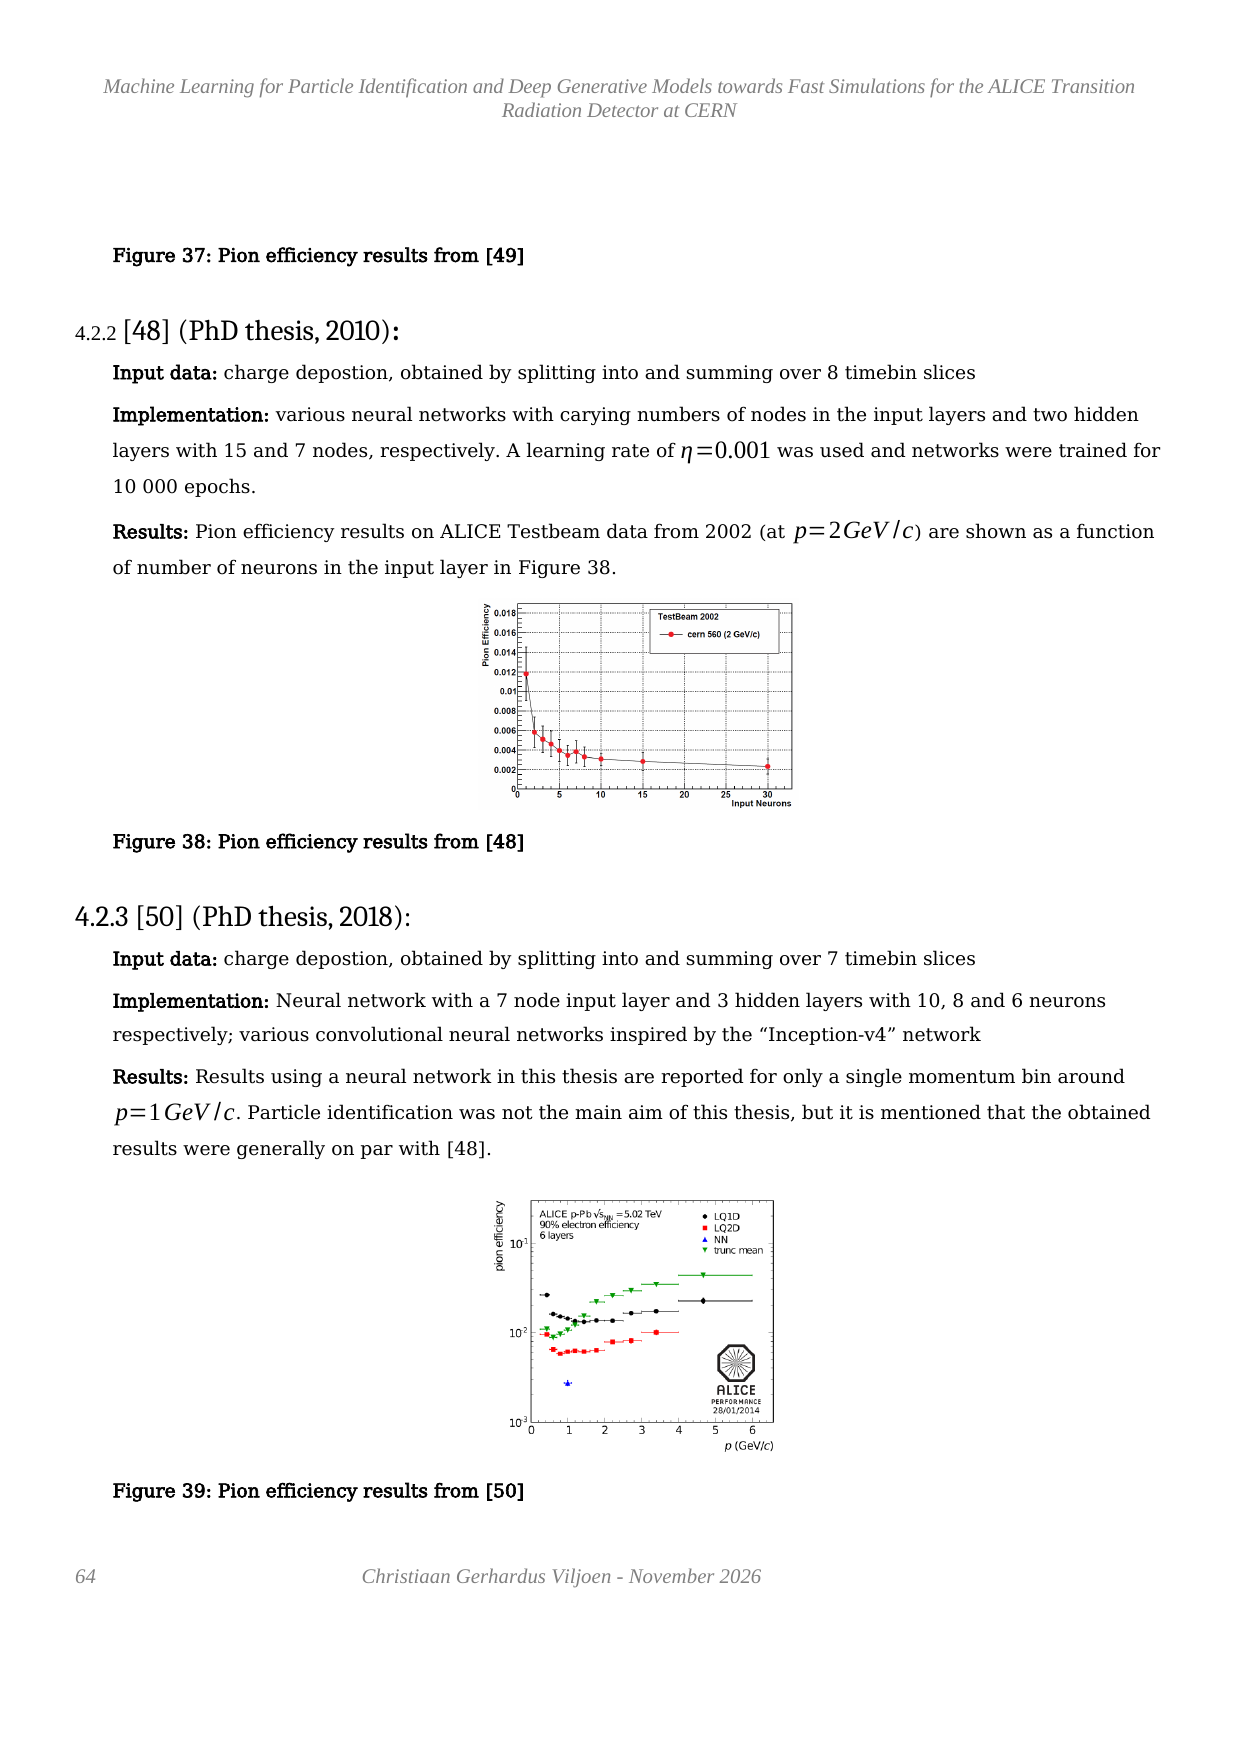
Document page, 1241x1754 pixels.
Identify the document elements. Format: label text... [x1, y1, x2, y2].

text Figure 39: Pion efficiency results from [112, 1478, 1165, 1501]
subtitle (PhD thesis, 2018): [75, 901, 1165, 934]
text Implementation: Neural network with a 7 node input layer and 3 hidden layers with 10, 8 and 6 neurons respectively; various convolutional neural networks inspired by the “Inception-v4” network [112, 989, 1165, 1045]
text Input data: charge depostion, obtained by splitting into and summing over 8 timebin slices [112, 360, 1165, 383]
text Input data: charge depostion, obtained by splitting into and summing over 7 timebin slices [112, 947, 1165, 969]
text Results: Pion efficiency results on ALICE Testbeam data from 2002 (at ) are shown as a function of number of neurons in the input layer in Figure 38. [112, 517, 1165, 578]
subtitle (PhD thesis, 2010): [75, 314, 1165, 348]
text Results: Results using a neural network in this thesis are reported for only a single momentum bin around . Particle identification was not the main aim of this thesis, but it is mentioned that the obtained results were generally on par with . [112, 1064, 1165, 1160]
text Figure 38: Pion efficiency results from [112, 829, 1165, 852]
picture [485, 1179, 792, 1459]
picture [478, 598, 799, 810]
text Figure 37: Pion efficiency results from [112, 243, 1165, 266]
text Implementation: various neural networks with carying numbers of nodes in the input layers and two hidden layers with 15 and 7 nodes, respectively. A learning rate of was used and networks were trained for 10 000 epochs. [112, 402, 1165, 498]
